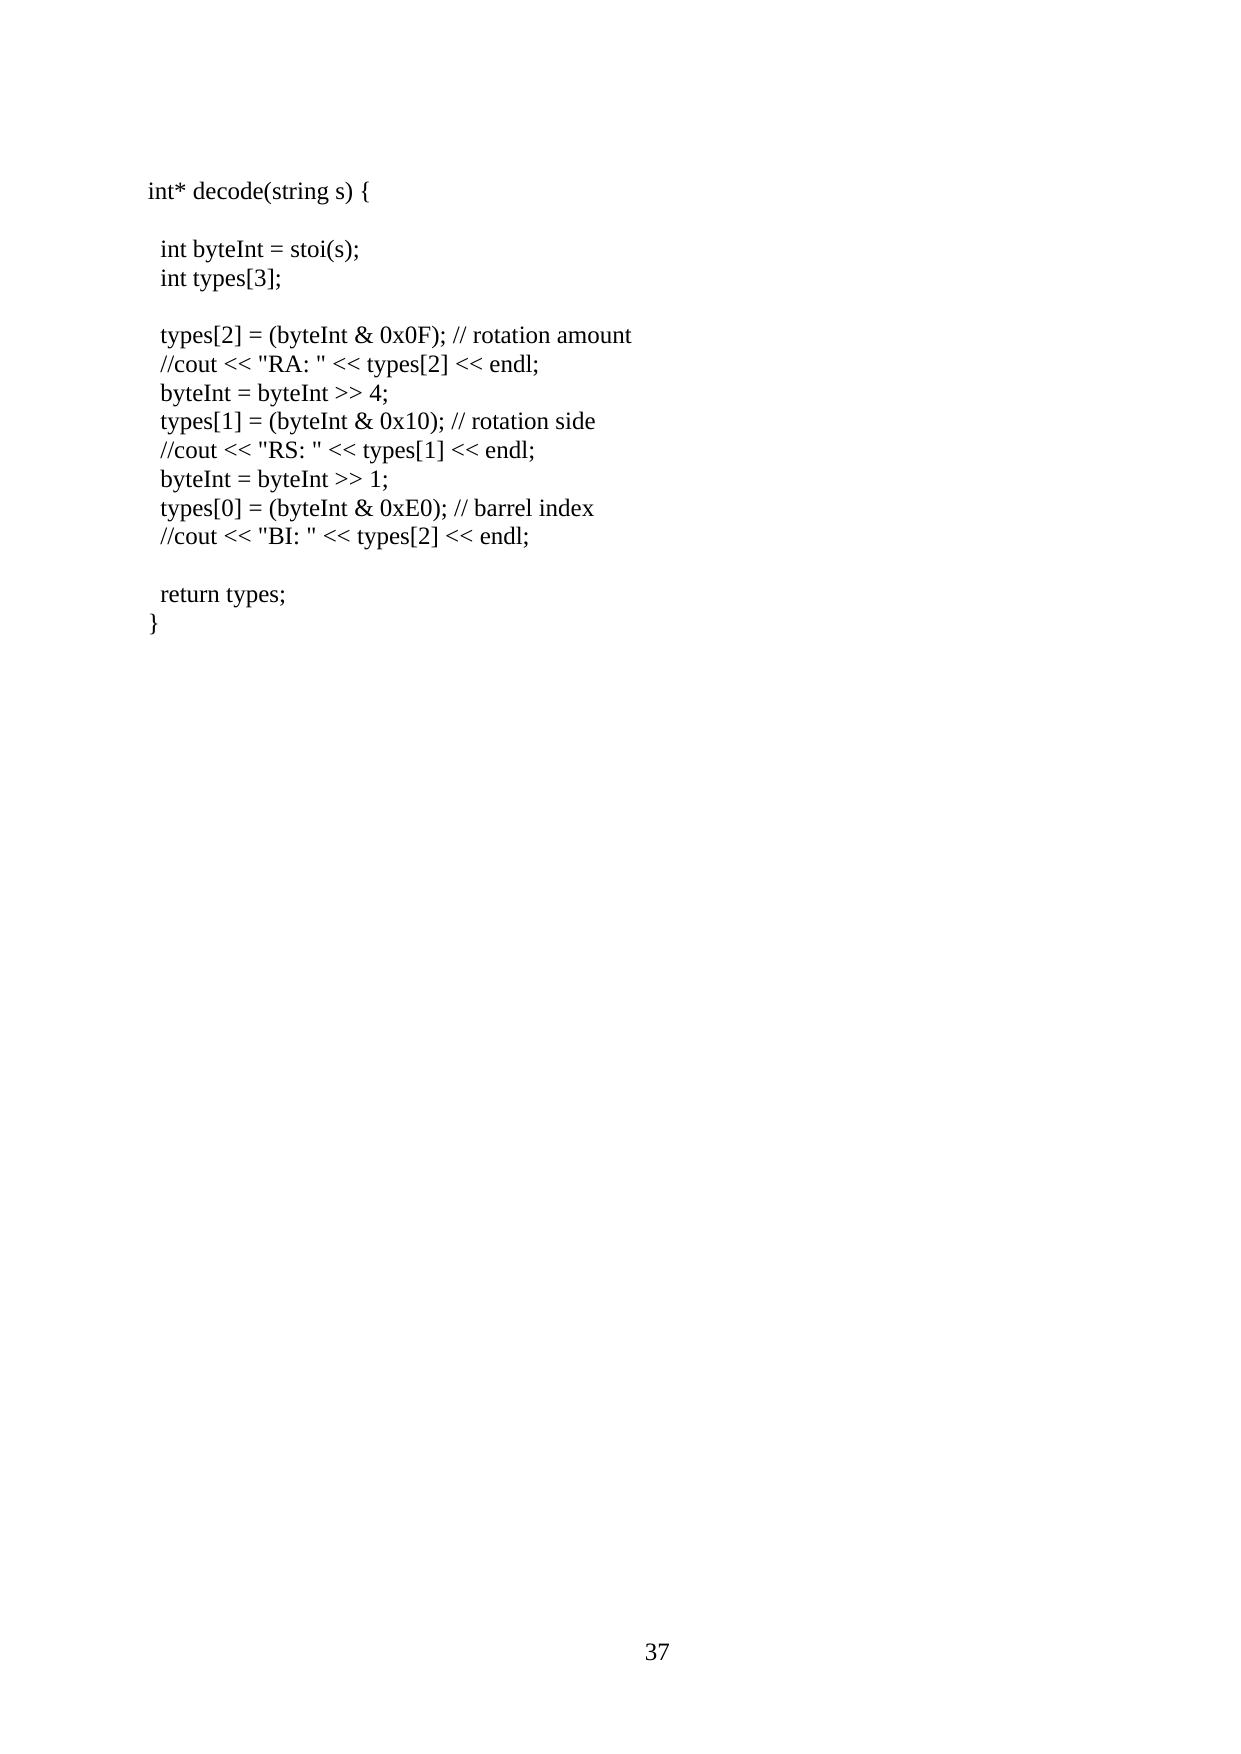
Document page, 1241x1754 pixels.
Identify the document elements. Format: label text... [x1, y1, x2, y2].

text int byteInt = stoi(s); [148, 234, 1093, 263]
text return types; [148, 579, 1093, 608]
text //cout << "BI: " << types[2] << endl; [148, 521, 1093, 550]
text } [148, 608, 1093, 636]
text types[1] = (byteInt & 0x10); // rotation side [148, 406, 1093, 435]
text byteInt = byteInt >> 1; [148, 464, 1093, 493]
text //cout << "RA: " << types[2] << endl; [148, 349, 1093, 378]
text byteInt = byteInt >> 4; [148, 378, 1093, 406]
text int types[3]; [148, 263, 1093, 291]
text //cout << "RS: " << types[1] << endl; [148, 435, 1093, 464]
text types[0] = (byteInt & 0xE0); // barrel index [148, 493, 1093, 521]
text int* decode(string s) { [148, 176, 1093, 205]
text types[2] = (byteInt & 0x0F); // rotation amount [148, 320, 1093, 349]
